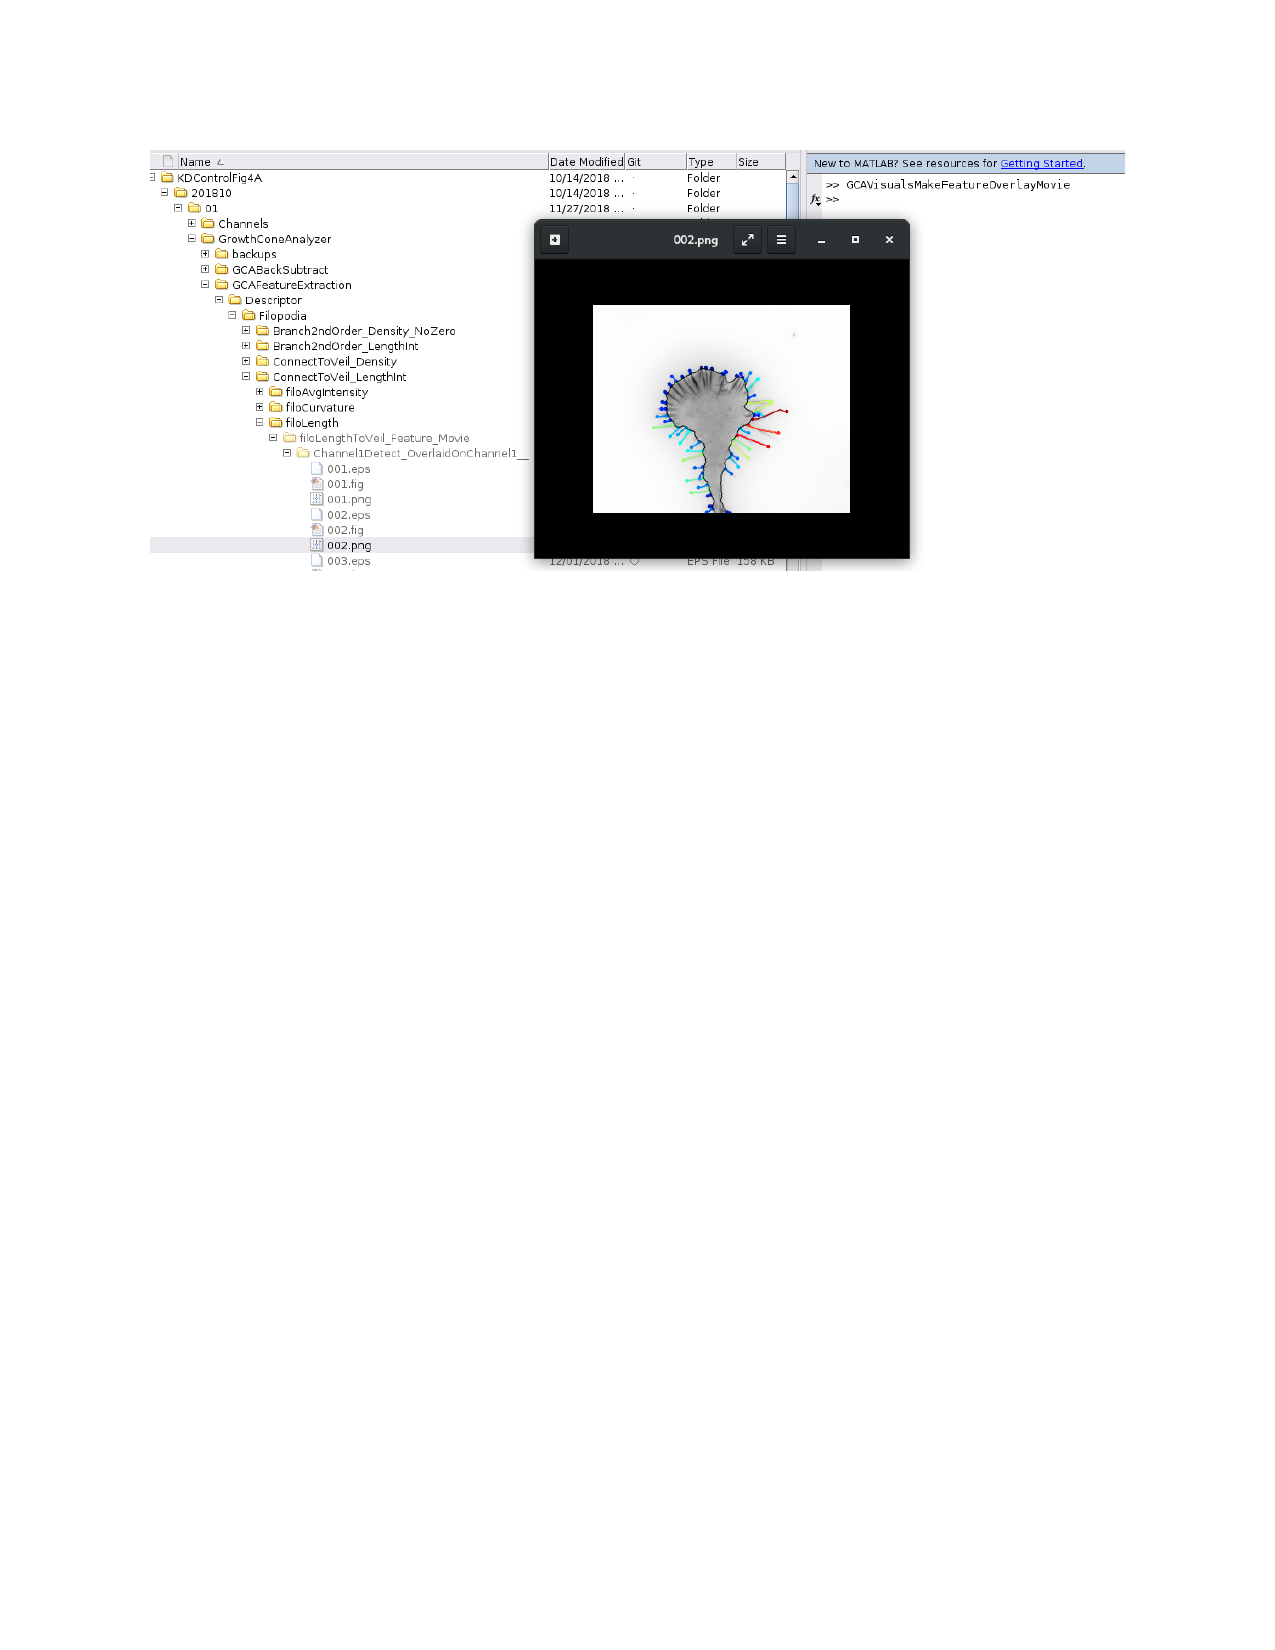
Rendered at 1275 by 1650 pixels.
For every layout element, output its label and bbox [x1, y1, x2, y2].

picture [150, 150, 1125, 571]
